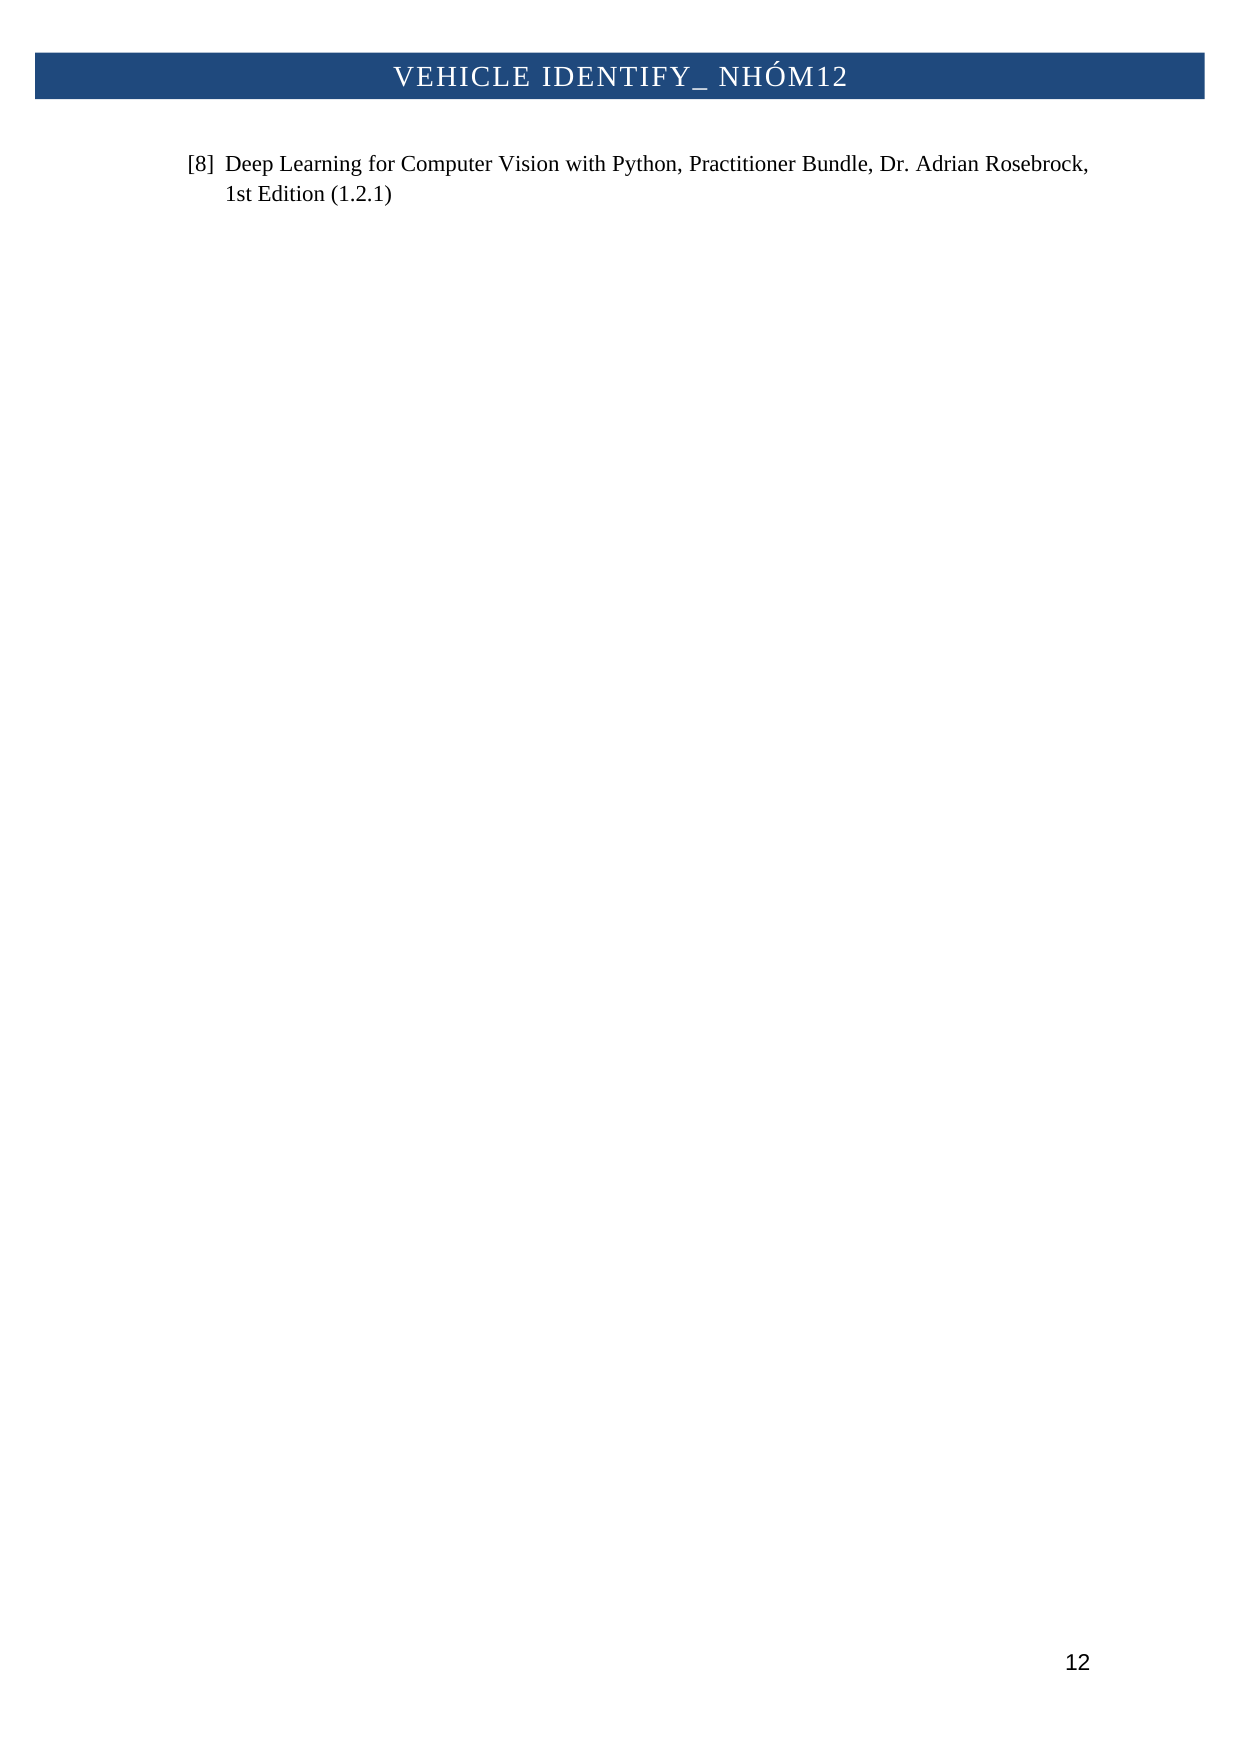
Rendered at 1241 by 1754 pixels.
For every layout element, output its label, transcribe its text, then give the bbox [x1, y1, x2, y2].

list Deep Learning for Computer Vision with Python, Practitioner Bundle, Dr. Adrian Rosebrock, 1st Edition (1.2.1) [187, 150, 1090, 207]
